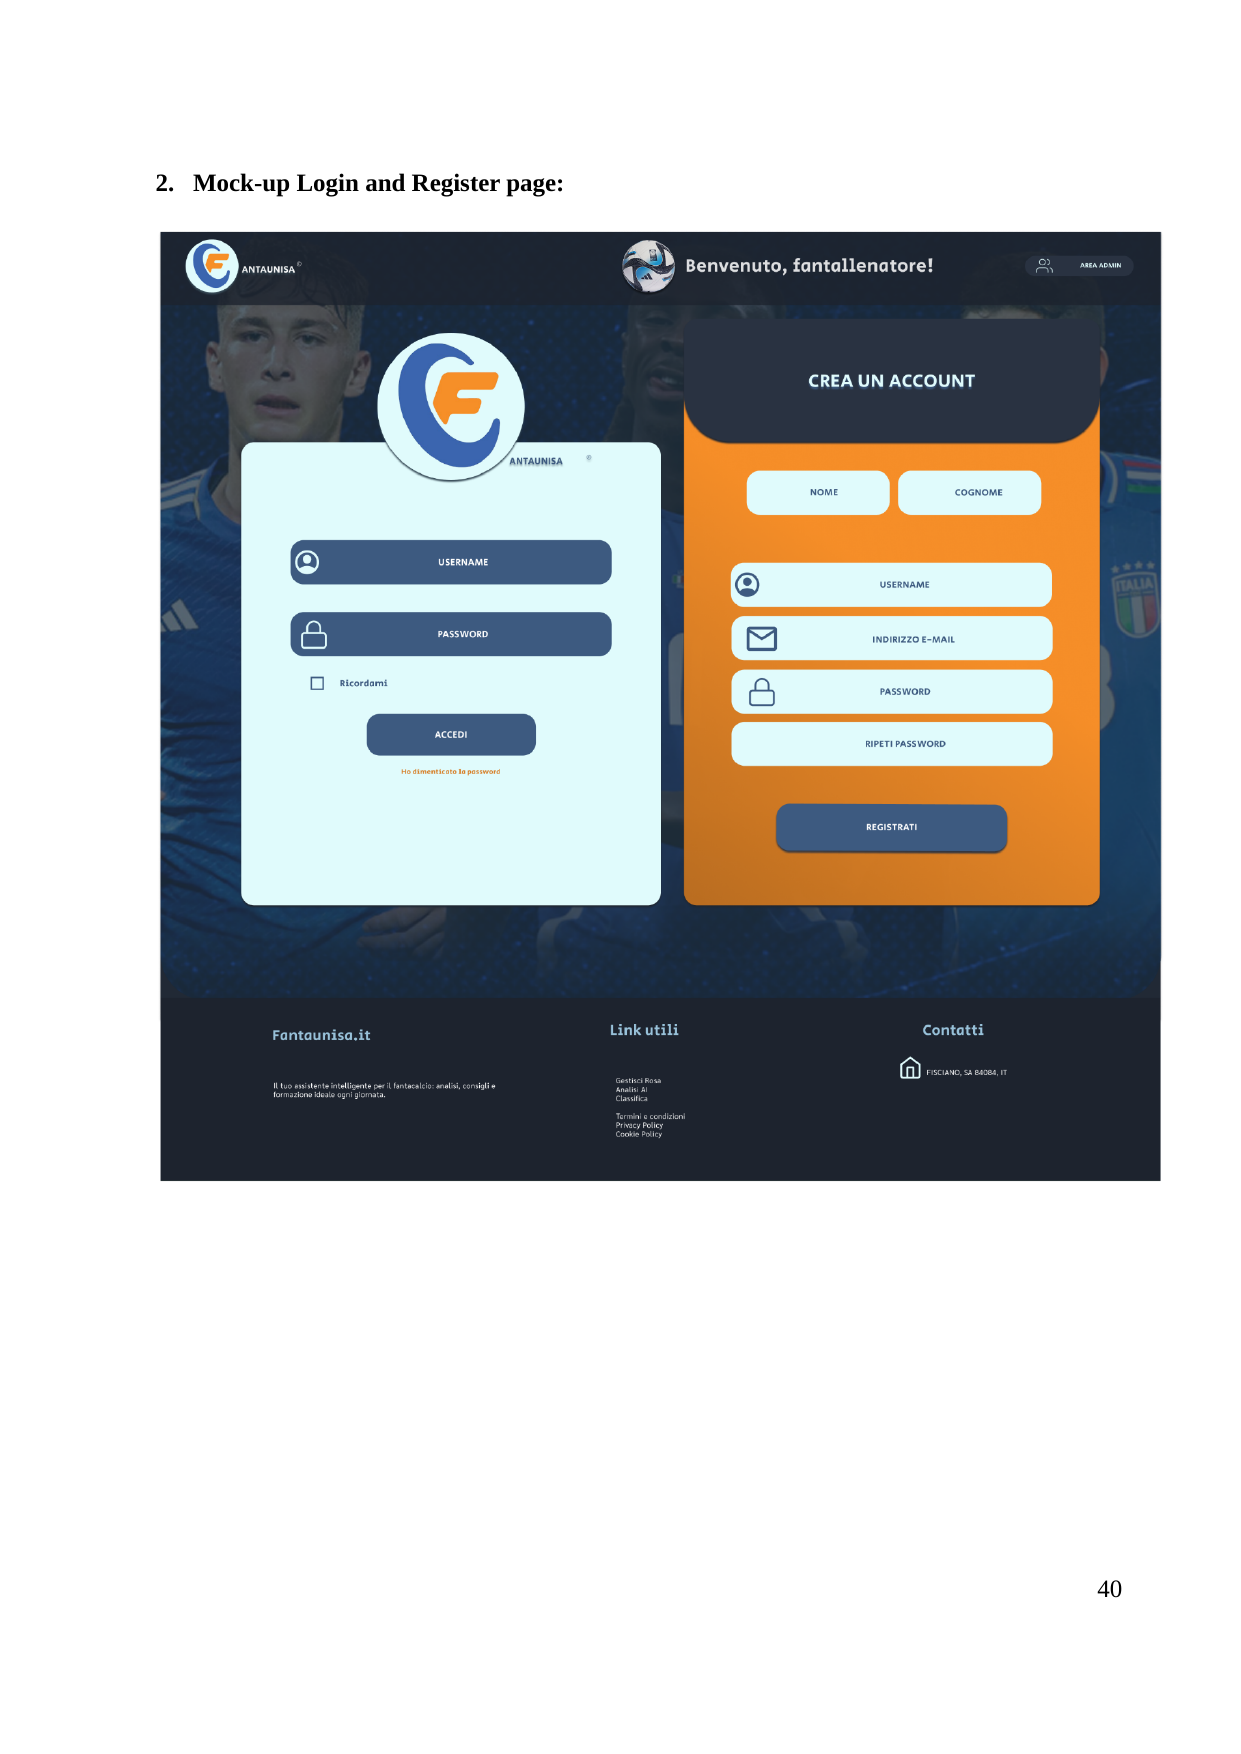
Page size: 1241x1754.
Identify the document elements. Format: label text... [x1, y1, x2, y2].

list Mock-up Login and Register page: [155, 168, 1128, 197]
picture [155, 228, 1166, 1186]
